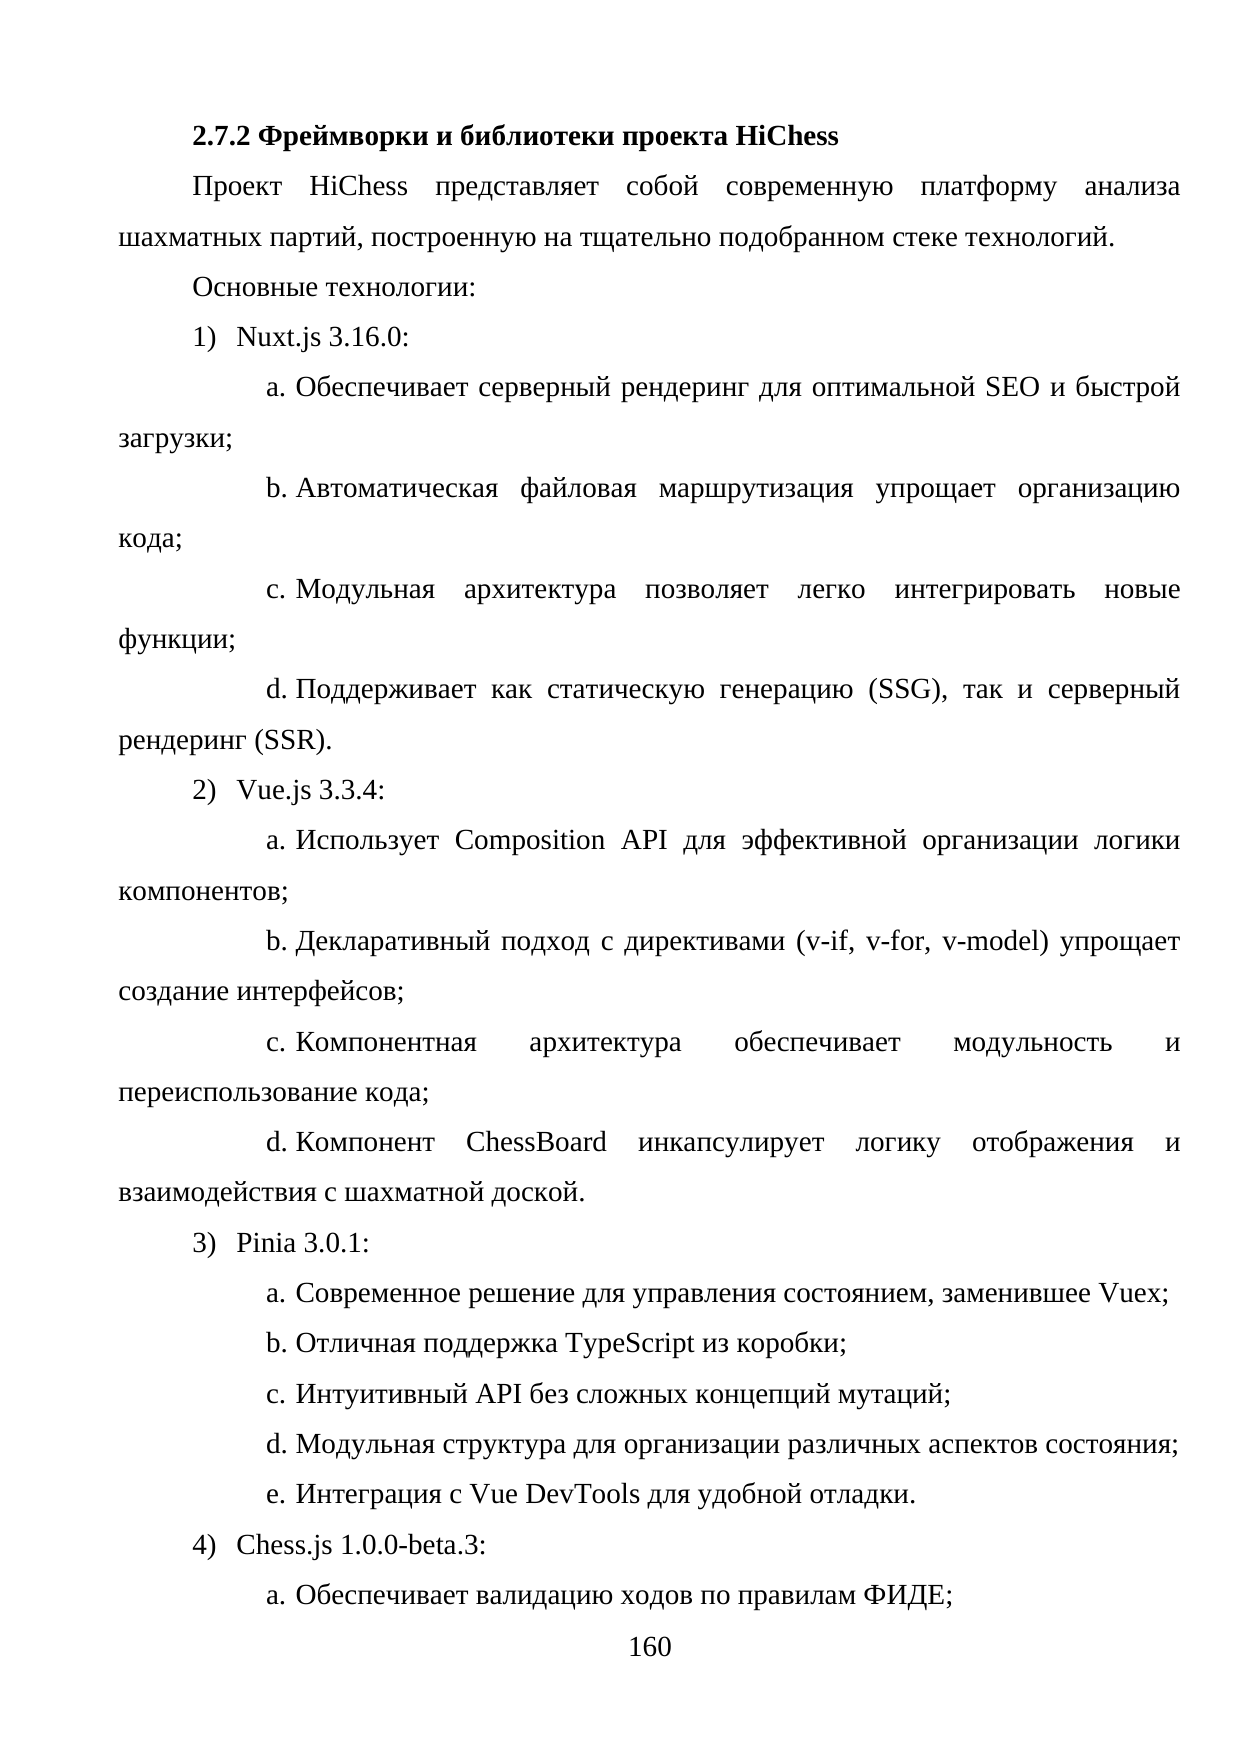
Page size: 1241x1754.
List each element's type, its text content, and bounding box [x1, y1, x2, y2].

text Отличная поддержка TypeScript из коробки; [118, 1326, 1181, 1359]
list Nuxt.js 3.16.0: [118, 319, 1181, 353]
text Использует Composition API для эффективной организации логики компонентов; [118, 822, 1181, 906]
text Современное решение для управления состоянием, заменившее Vuex; [118, 1275, 1181, 1309]
text Компонент ChessBoard инкапсулирует логику отображения и взаимодействия с шахматной доской. [118, 1124, 1181, 1208]
text Модульная структура для организации различных аспектов состояния; [118, 1426, 1181, 1460]
text Интеграция с Vue DevTools для удобной отладки. [118, 1476, 1181, 1510]
text Поддерживает как статическую генерацию (SSG), так и серверный рендеринг (SSR). [118, 671, 1181, 755]
text Обеспечивает валидацию ходов по правилам ФИДЕ; [118, 1577, 1181, 1611]
text Модульная архитектура позволяет легко интегрировать новые функции; [118, 571, 1181, 655]
subtitle 2.7.2 Фреймворки и библиотеки проекта HiChess [118, 118, 1181, 152]
text Автоматическая файловая маршрутизация упрощает организацию кода; [118, 470, 1181, 554]
text Обеспечивает серверный рендеринг для оптимальной SEO и быстрой загрузки; [118, 369, 1181, 453]
text Основные технологии: [118, 269, 1181, 302]
text Интуитивный API без сложных концепций мутаций; [118, 1376, 1181, 1409]
text Pinia 3.0.1: [118, 1225, 1181, 1258]
text Vue.js 3.3.4: [118, 772, 1181, 806]
text Компонентная архитектура обеспечивает модульность и переиспользование кода; [118, 1024, 1181, 1107]
text Декларативный подход с директивами (v-if, v-for, v-model) упрощает создание интерфейсов; [118, 923, 1181, 1007]
text Проект HiChess представляет собой современную платформу анализа шахматных партий, построенную на тщательно подобранном стеке технологий. [118, 168, 1181, 252]
text Chess.js 1.0.0-beta.3: [118, 1527, 1181, 1560]
